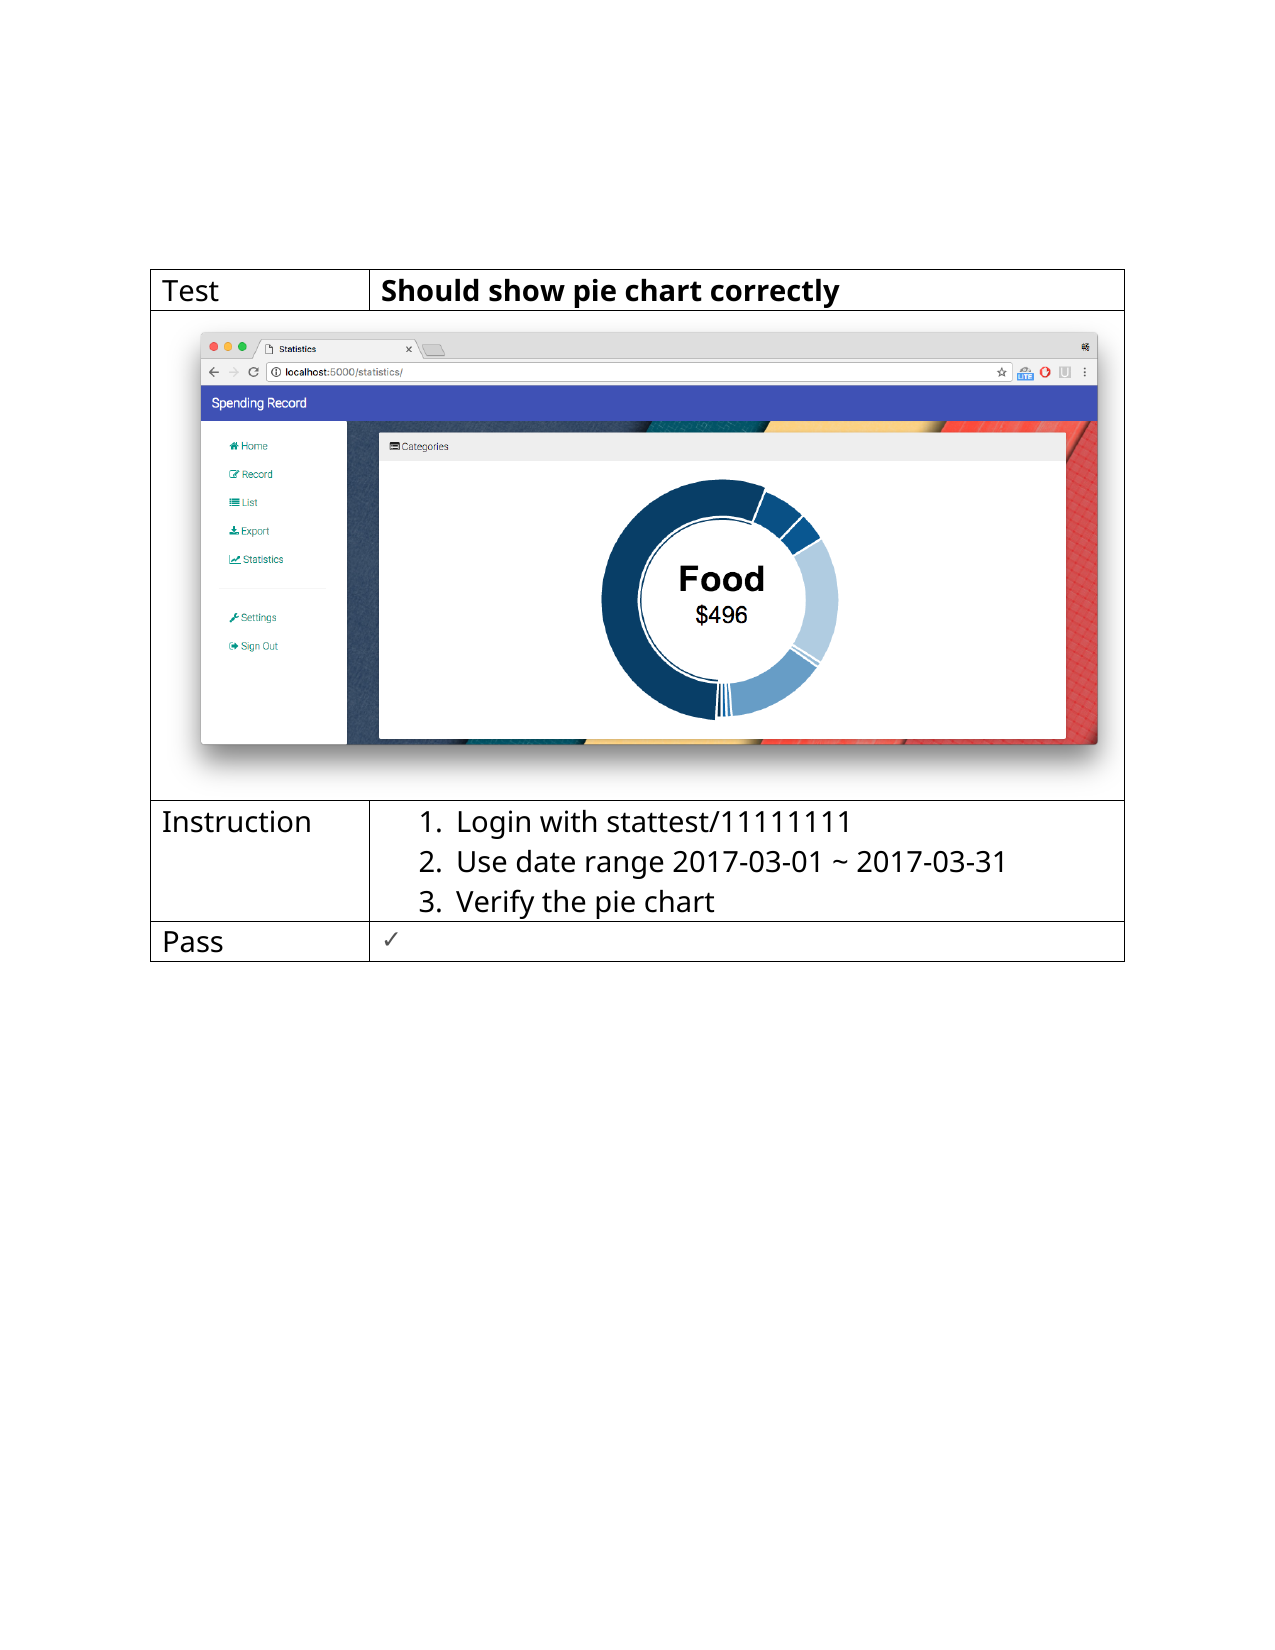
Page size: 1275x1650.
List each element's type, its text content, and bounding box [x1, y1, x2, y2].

table_cell Login with stattest/11111111 Use date range 2017-03-01 ~ 2017-03-31 Verify the pie chart [370, 801, 1124, 921]
table_cell Pass [151, 922, 369, 961]
table_cell ✓ [370, 922, 1124, 961]
table_header Should show pie chart correctly [370, 270, 1124, 310]
table_header Test [151, 270, 369, 310]
table_cell Instruction [151, 801, 369, 921]
table_cell [151, 311, 161, 800]
picture [161, 310, 1125, 801]
